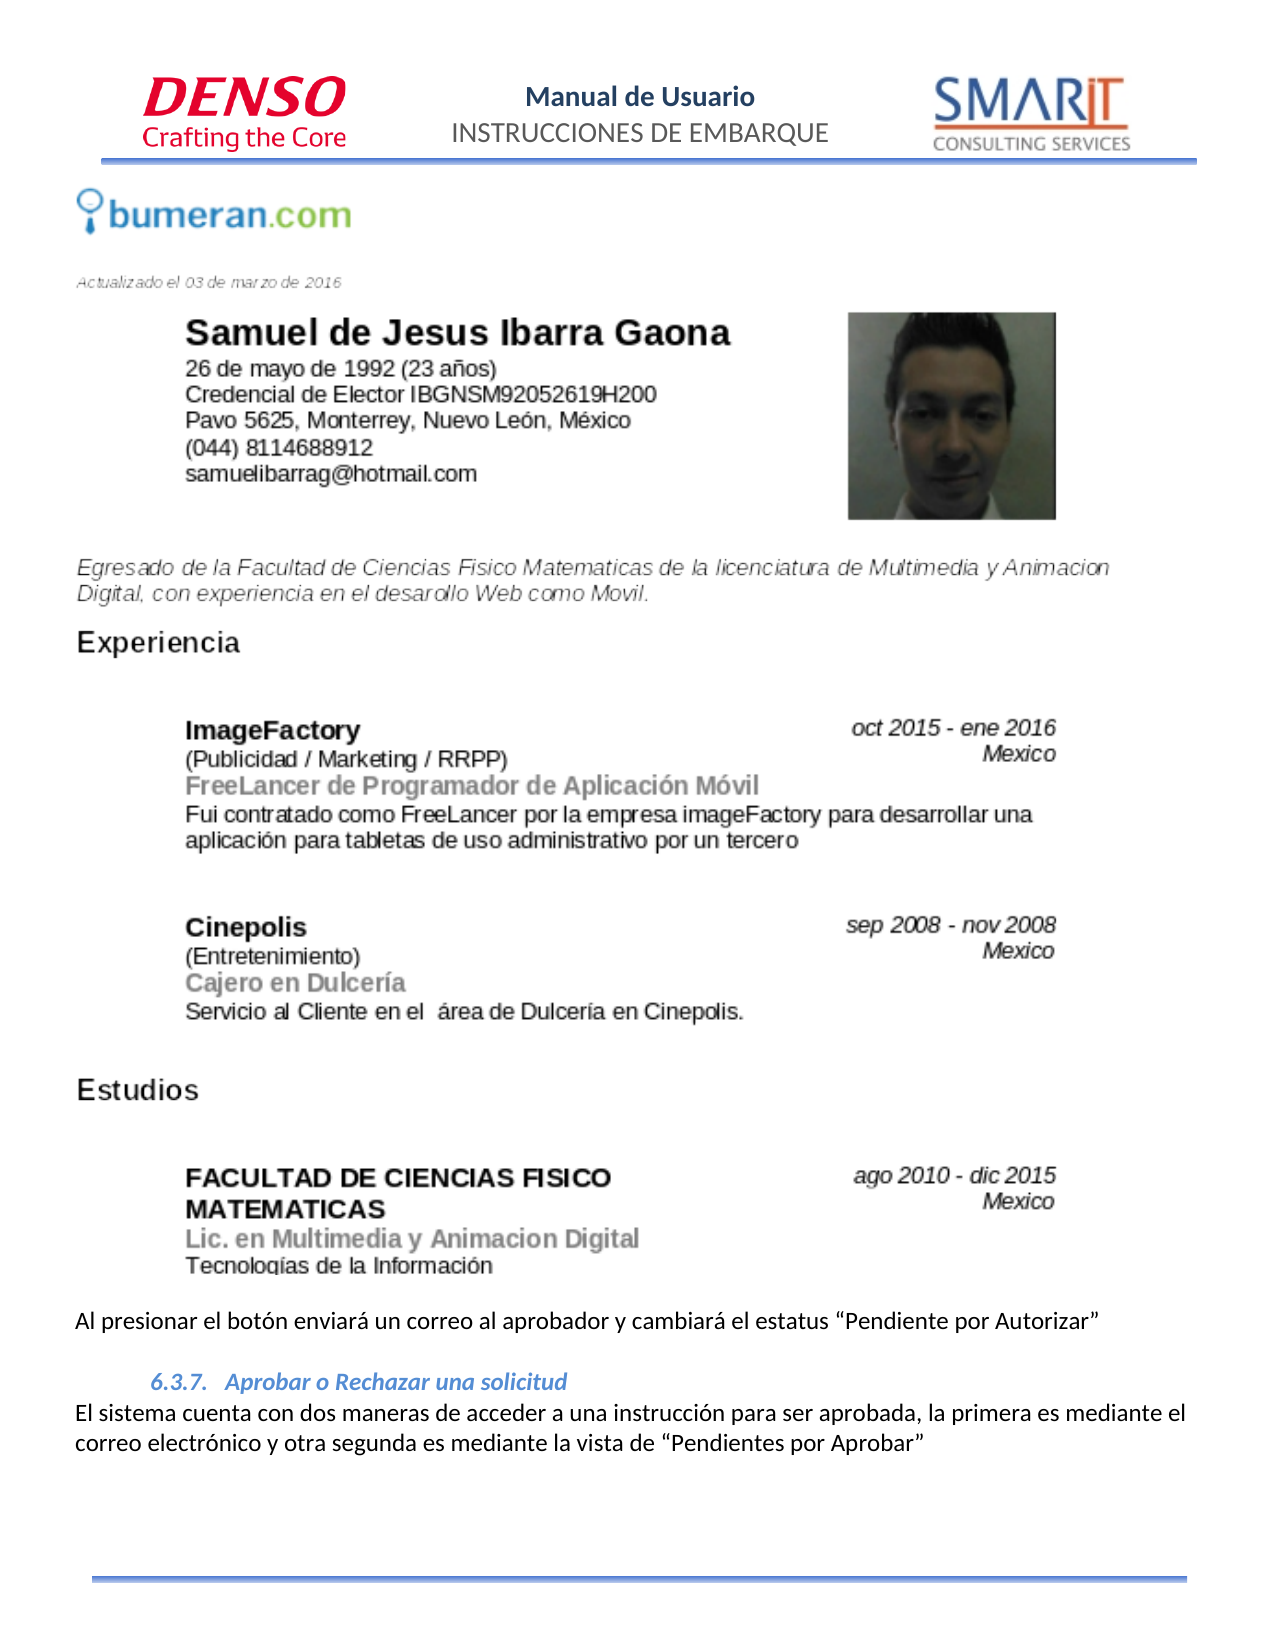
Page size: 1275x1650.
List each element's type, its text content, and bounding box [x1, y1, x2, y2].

picture [143, 76, 346, 152]
text Al presionar el botón enviará un correo al aprobador y cambiará el estatus “Pendiente por Autorizar” [75, 1306, 1200, 1336]
text El sistema cuenta con dos maneras de acceder a una instrucción para ser aprobada, la primera es mediante el correo electrónico y otra segunda es mediante la vista de “Pendientes por Aprobar” [75, 1397, 1200, 1458]
picture [931, 75, 1135, 154]
subtitle Aprobar o Rechazar una solicitud [150, 1367, 1200, 1397]
